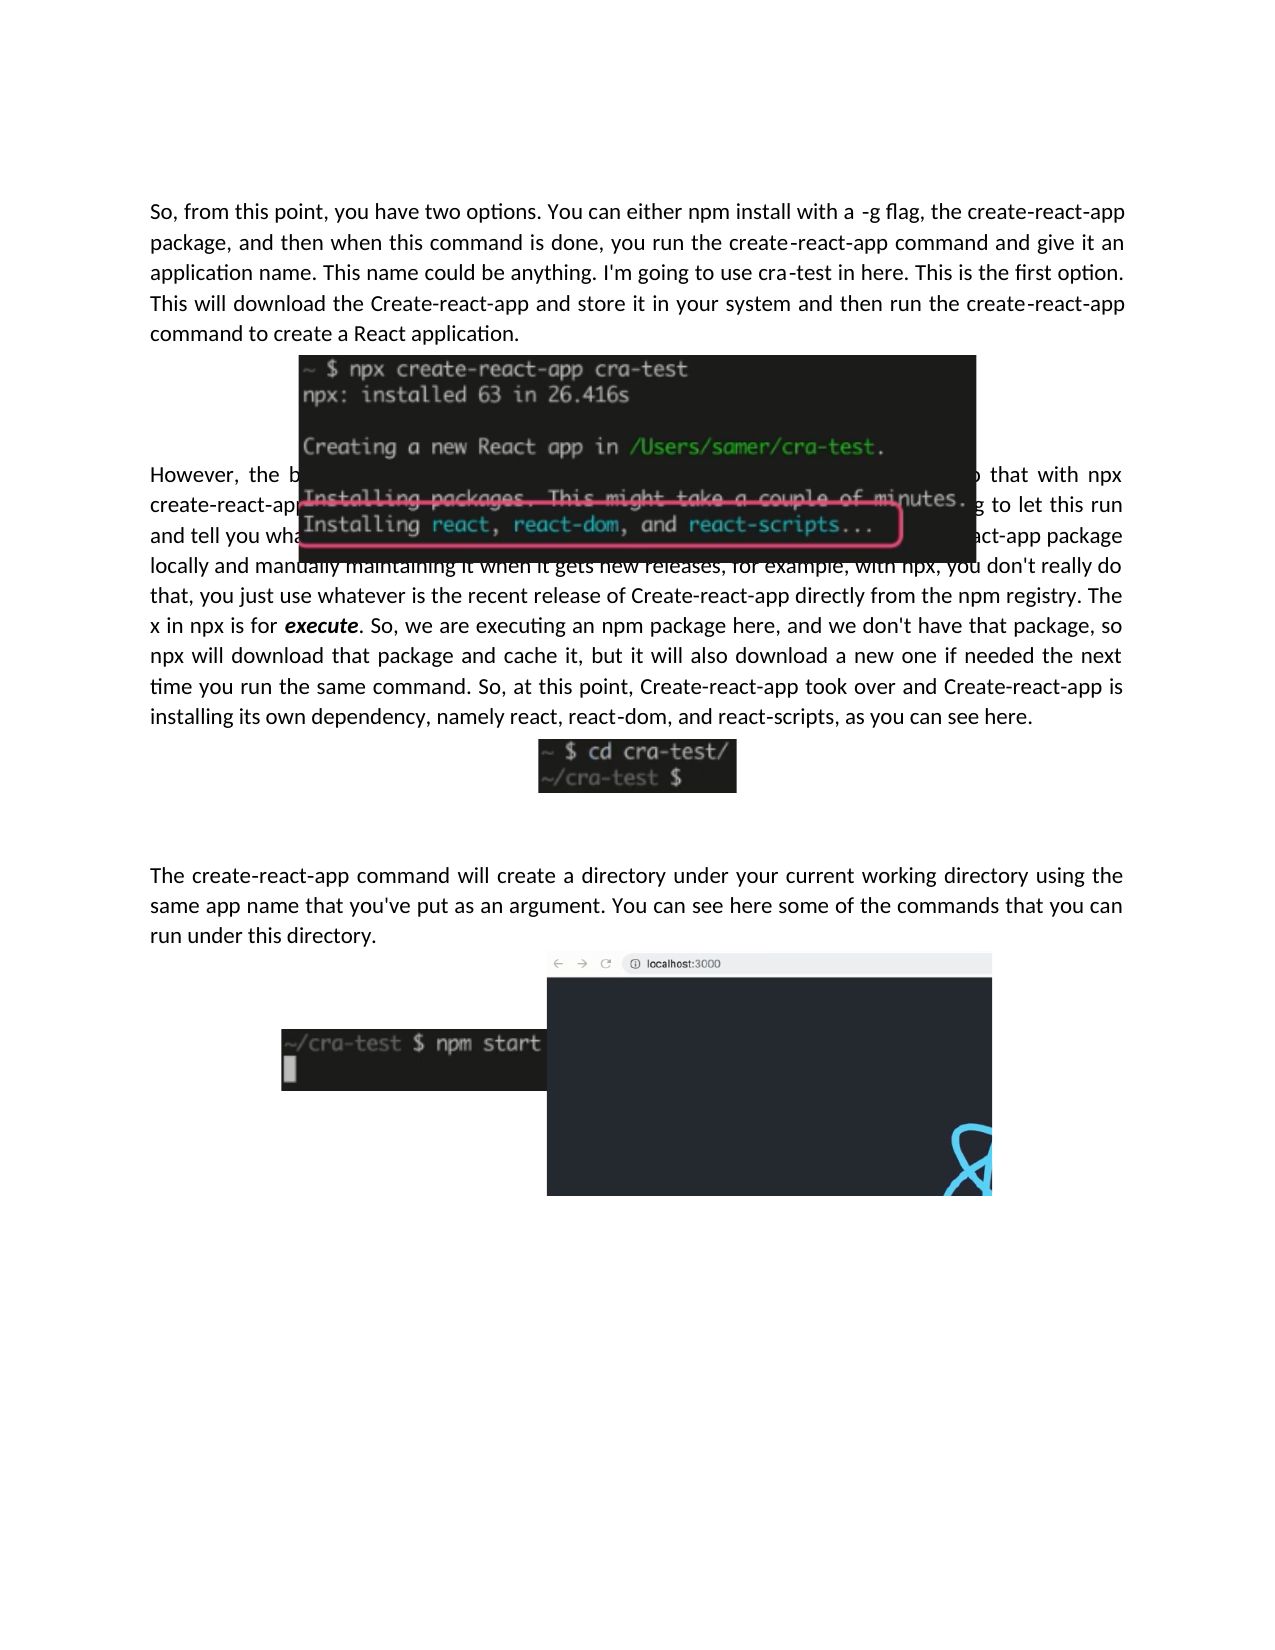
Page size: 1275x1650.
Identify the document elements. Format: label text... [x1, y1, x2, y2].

text However, the better way to do this is to use the npx command instead, and you do that with npx create‑react‑app, and just supply the name of your application right here. So, I'm going to let this run and tell you what this npx command is doing. Instead of keeping a copy of the Create-react-app package locally and manually maintaining it when it gets new releases, for example, with npx, you don't really do that, you just use whatever is the recent release of Create-react-app directly from the npm registry. The x in npx is for execute. So, we are executing an npm package here, and we don't have that package, so npx will download that package and cache it, but it will also download a new one if needed the next time you run the same command. So, at this point, Create-react-app took over and Create-react-app is installing its own dependency, namely react, react‑dom, and react‑scripts, as you can see here. [150, 460, 1125, 731]
text So, from this point, you have two options. You can either npm install with a ‑g flag, the create‑react‑app package, and then when this command is done, you run the create‑react‑app command and give it an application name. This name could be anything. I'm going to use cra‑test in here. This is the first option. This will download the Create-react-app and store it in your system and then run the create‑react‑app command to create a React application. [150, 197, 1125, 347]
picture [281, 951, 993, 1196]
picture [538, 739, 737, 793]
text The create‑react‑app command will create a directory under your current working directory using the same app name that you've put as an argument. You can see here some of the commands that you can run under this directory. [150, 861, 1125, 949]
picture [298, 355, 977, 563]
